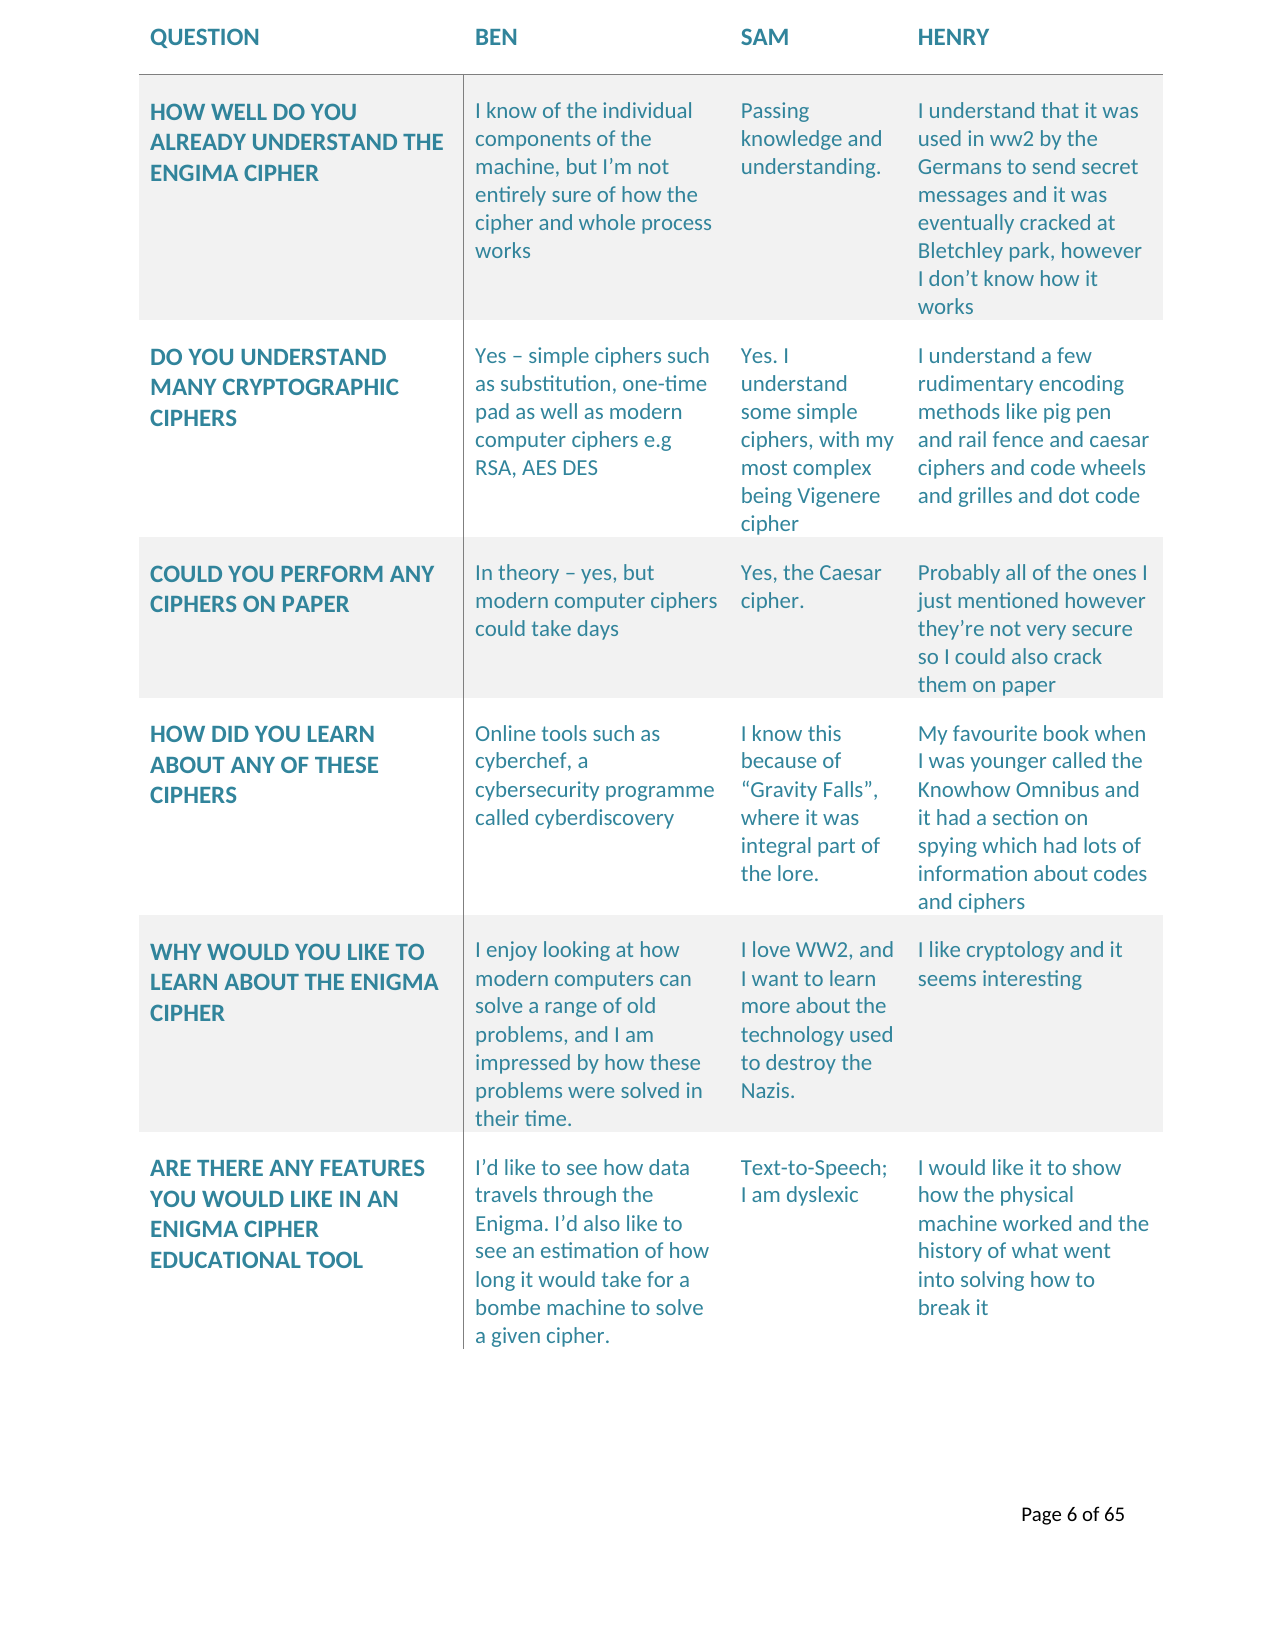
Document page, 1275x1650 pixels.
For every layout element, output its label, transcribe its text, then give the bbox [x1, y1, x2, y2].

table_cell I understand that it was used in ww2 by the Germans to send secret messages and it was eventually cracked at Bletchley park, however I don’t know how it works [906, 75, 1163, 320]
table_cell Yes, the Caesar cipher. [729, 537, 906, 698]
table_header Ben [464, 0, 729, 74]
table_cell Text-to-Speech; I am dyslexic [729, 1132, 906, 1349]
table_cell Probably all of the ones I just mentioned however they’re not very secure so I could also crack them on paper [906, 537, 1163, 698]
table_cell Passing knowledge and understanding. [729, 75, 906, 320]
table_cell I’d like to see how data travels through the Enigma. I’d also like to see an estimation of how long it would take for a bombe machine to solve a given cipher. [464, 1132, 729, 1349]
table_header Henry [906, 0, 1163, 74]
table_cell Yes – simple ciphers such as substitution, one-time pad as well as modern computer ciphers e.g RSA, AES DES [464, 320, 729, 537]
table_cell I would like it to show how the physical machine worked and the history of what went into solving how to break it [906, 1132, 1163, 1349]
table_cell Yes. I understand some simple ciphers, with my most complex being Vigenere cipher [729, 320, 906, 537]
table_cell I understand a few rudimentary encoding methods like pig pen and rail fence and caesar ciphers and code wheels and grilles and dot code [906, 320, 1163, 537]
table_header Question [139, 0, 464, 74]
table_cell How well do you already understand the engima cipher [139, 75, 463, 320]
table_cell I know this because of “Gravity Falls”, where it was integral part of the lore. [729, 698, 906, 915]
table_cell Do you understand many Cryptographic ciphers [139, 320, 463, 537]
table_cell My favourite book when I was younger called the Knowhow Omnibus and it had a section on spying which had lots of information about codes and ciphers [906, 698, 1163, 915]
table_cell I like cryptology and it seems interesting [906, 915, 1163, 1132]
table_cell Why would you like to learn about the enigma cipher [139, 915, 463, 1132]
table_cell In theory – yes, but modern computer ciphers could take days [464, 537, 729, 698]
table_cell Are there any features you would like in an enigma cipher educational tool [139, 1132, 463, 1349]
table_header Sam [729, 0, 906, 74]
table_cell Online tools such as cyberchef, a cybersecurity programme called cyberdiscovery [464, 698, 729, 915]
table_cell I enjoy looking at how modern computers can solve a range of old problems, and I am impressed by how these problems were solved in their time. [464, 915, 729, 1132]
table_cell Could you perform any ciphers on paper [139, 537, 463, 698]
table_cell I know of the individual components of the machine, but I’m not entirely sure of how the cipher and whole process works [464, 75, 729, 320]
table_cell How did you learn about any of these ciphers [139, 698, 463, 915]
table_cell I love WW2, and I want to learn more about the technology used to destroy the Nazis. [729, 915, 906, 1132]
